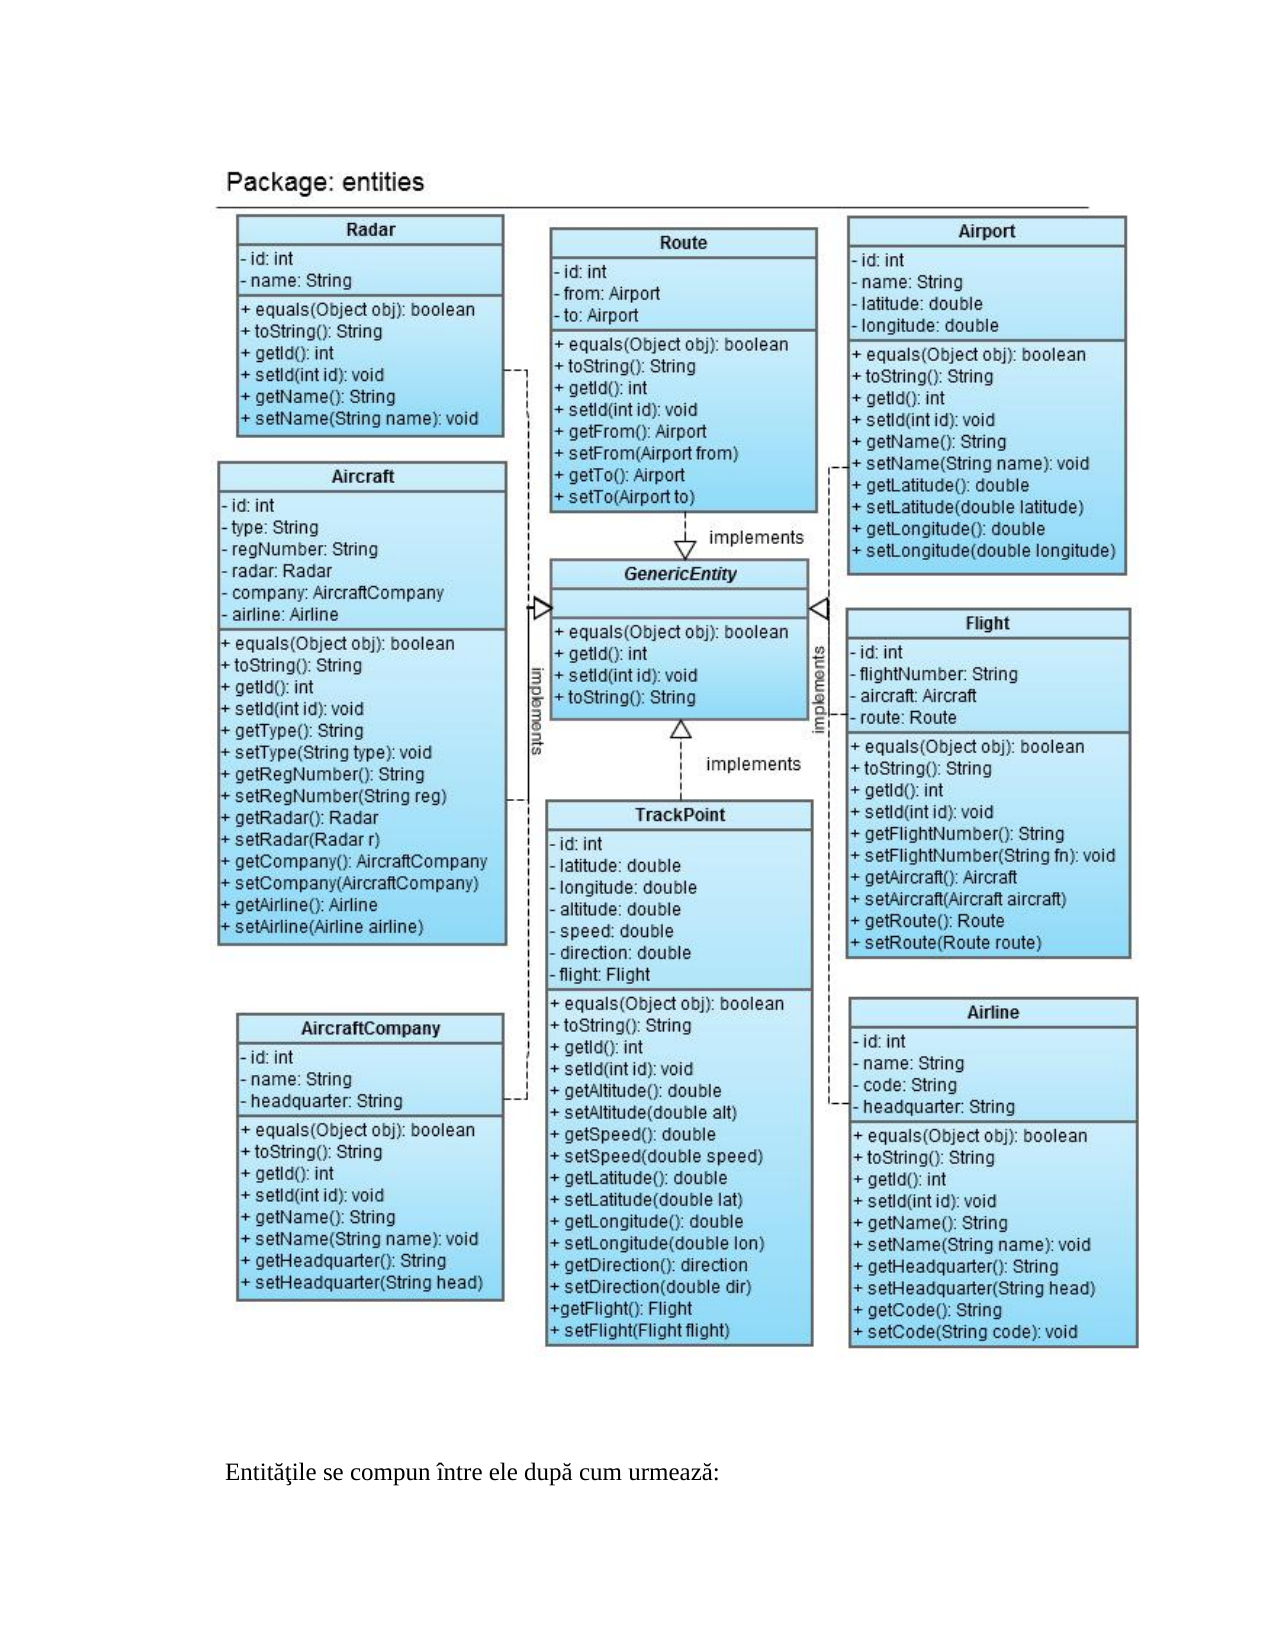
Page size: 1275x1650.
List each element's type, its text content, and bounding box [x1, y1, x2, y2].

picture [187, 150, 1168, 1376]
text Entităţile se compun între ele după cum urmează: [225, 1457, 1125, 1486]
